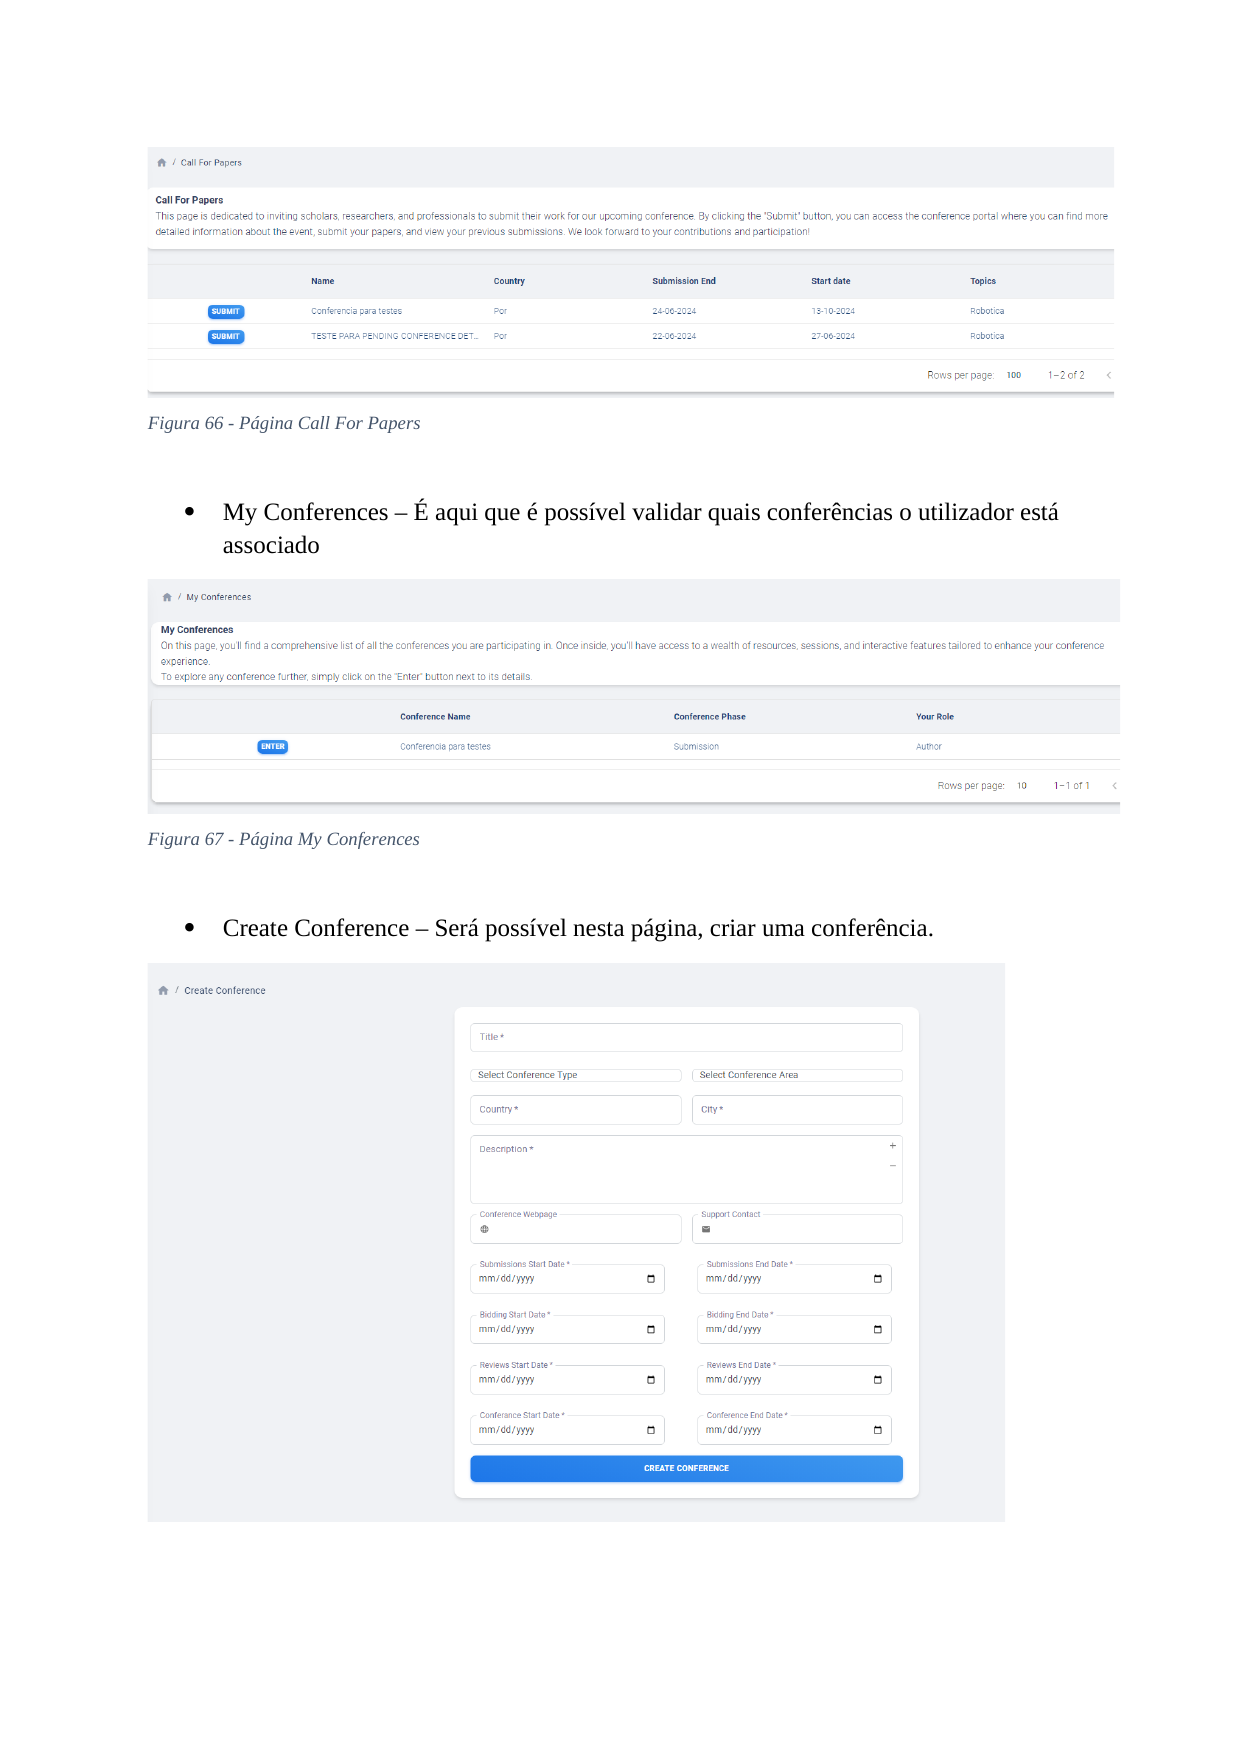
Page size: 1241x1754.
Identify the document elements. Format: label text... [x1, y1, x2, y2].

picture [147, 147, 1115, 398]
list Create Conference – Será possível nesta página, criar uma conferência. [185, 913, 1092, 942]
picture [147, 963, 1005, 1522]
text Figura 67 - Página My Conferences [148, 828, 1092, 849]
list My Conferences – É aqui que é possível validar quais conferências o utilizador está associado [185, 497, 1092, 559]
text Figura 66 - Página Call For Papers [148, 412, 1092, 433]
picture [147, 579, 1121, 814]
